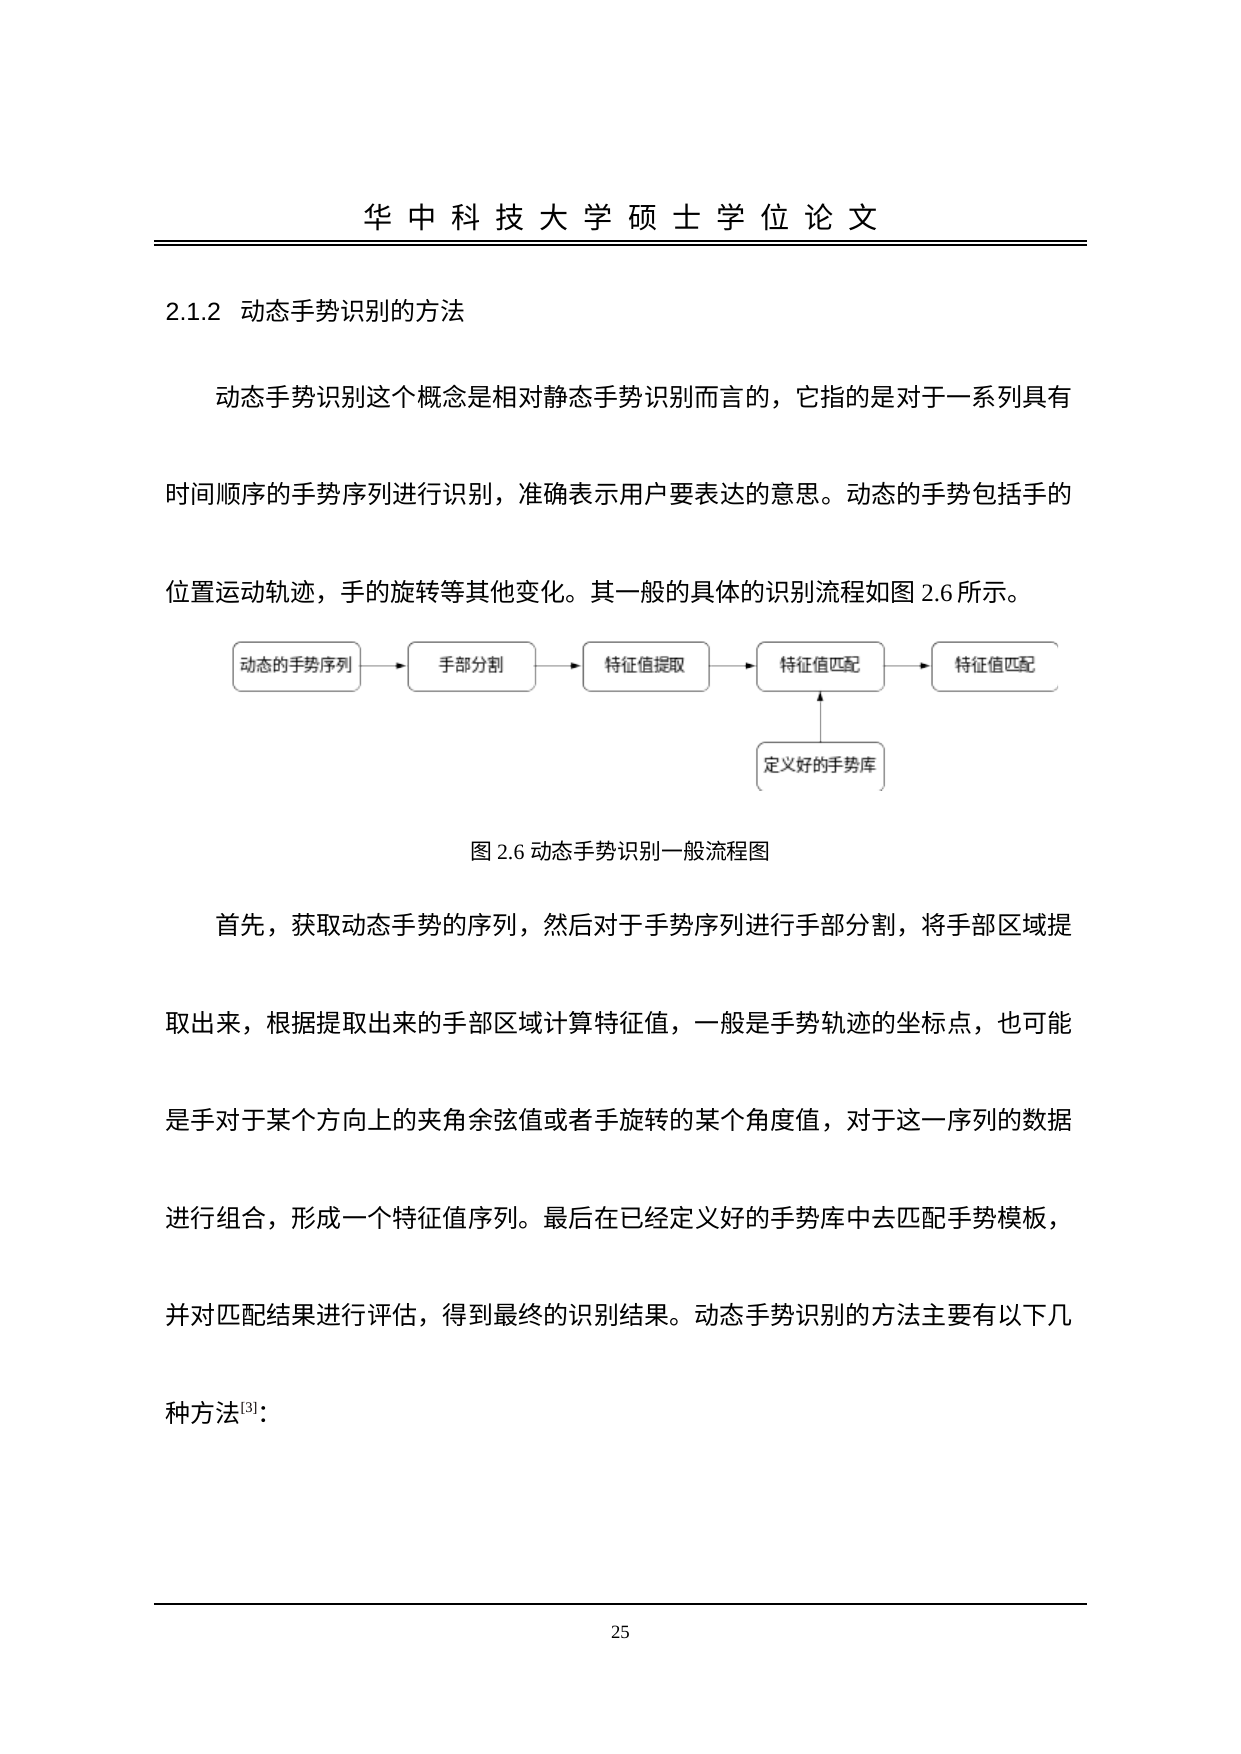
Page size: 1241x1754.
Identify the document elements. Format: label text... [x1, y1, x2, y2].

text 首先，获取动态手势的序列，然后对于手势序列进行手部分割，将手部区域提取出来，根据提取出来的手部区域计算特征值，一般是手势轨迹的坐标点，也可能是手对于某个方向上的夹角余弦值或者手旋转的某个角度值，对于这一序列的数据进行组合，形成一个特征值序列。最后在已经定义好的手势库中去匹配手势模板，并对匹配结果进行评估，得到最终的识别结果。动态手势识别的方法主要有以下几种方法[3]： [165, 891, 1075, 1444]
subtitle 动态手势识别的方法 [165, 277, 1075, 342]
